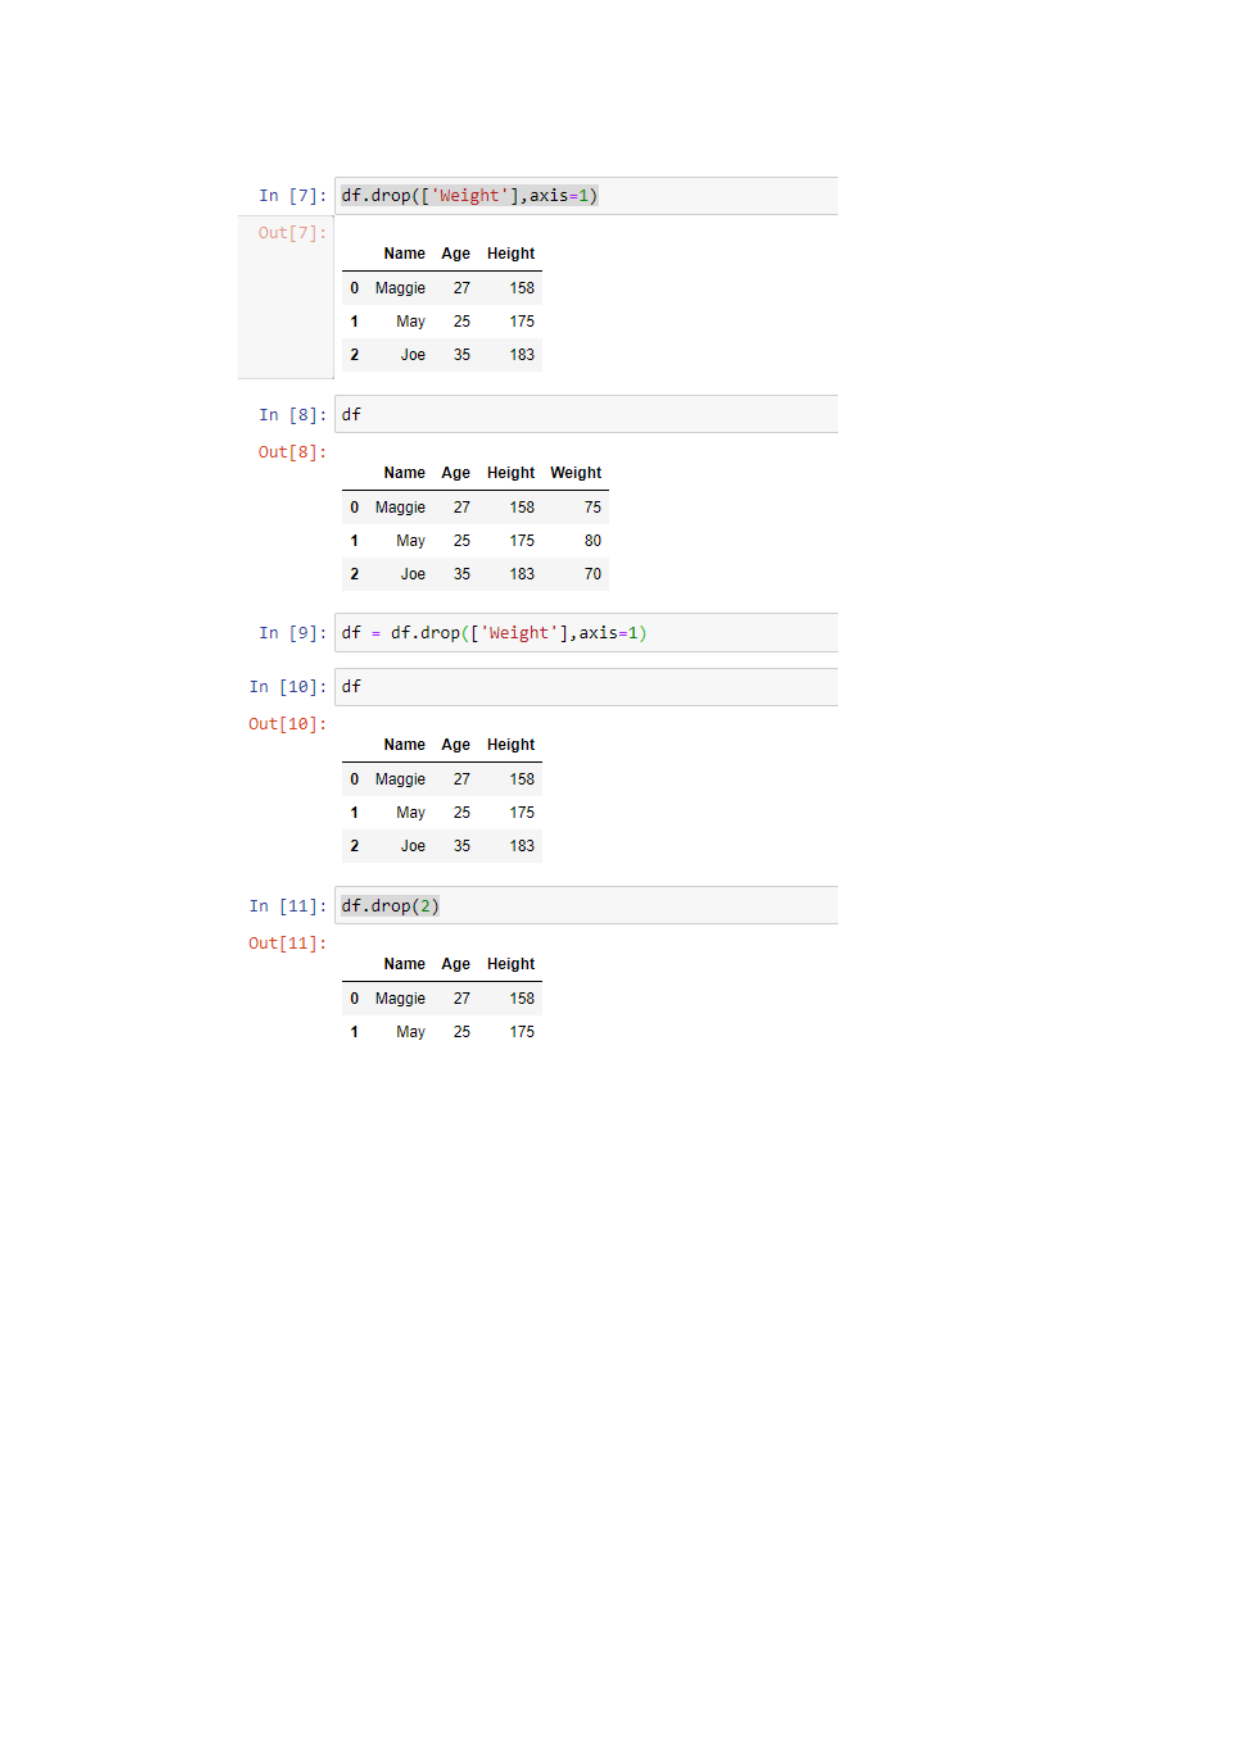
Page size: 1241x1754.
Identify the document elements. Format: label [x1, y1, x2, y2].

picture [237, 164, 838, 1054]
